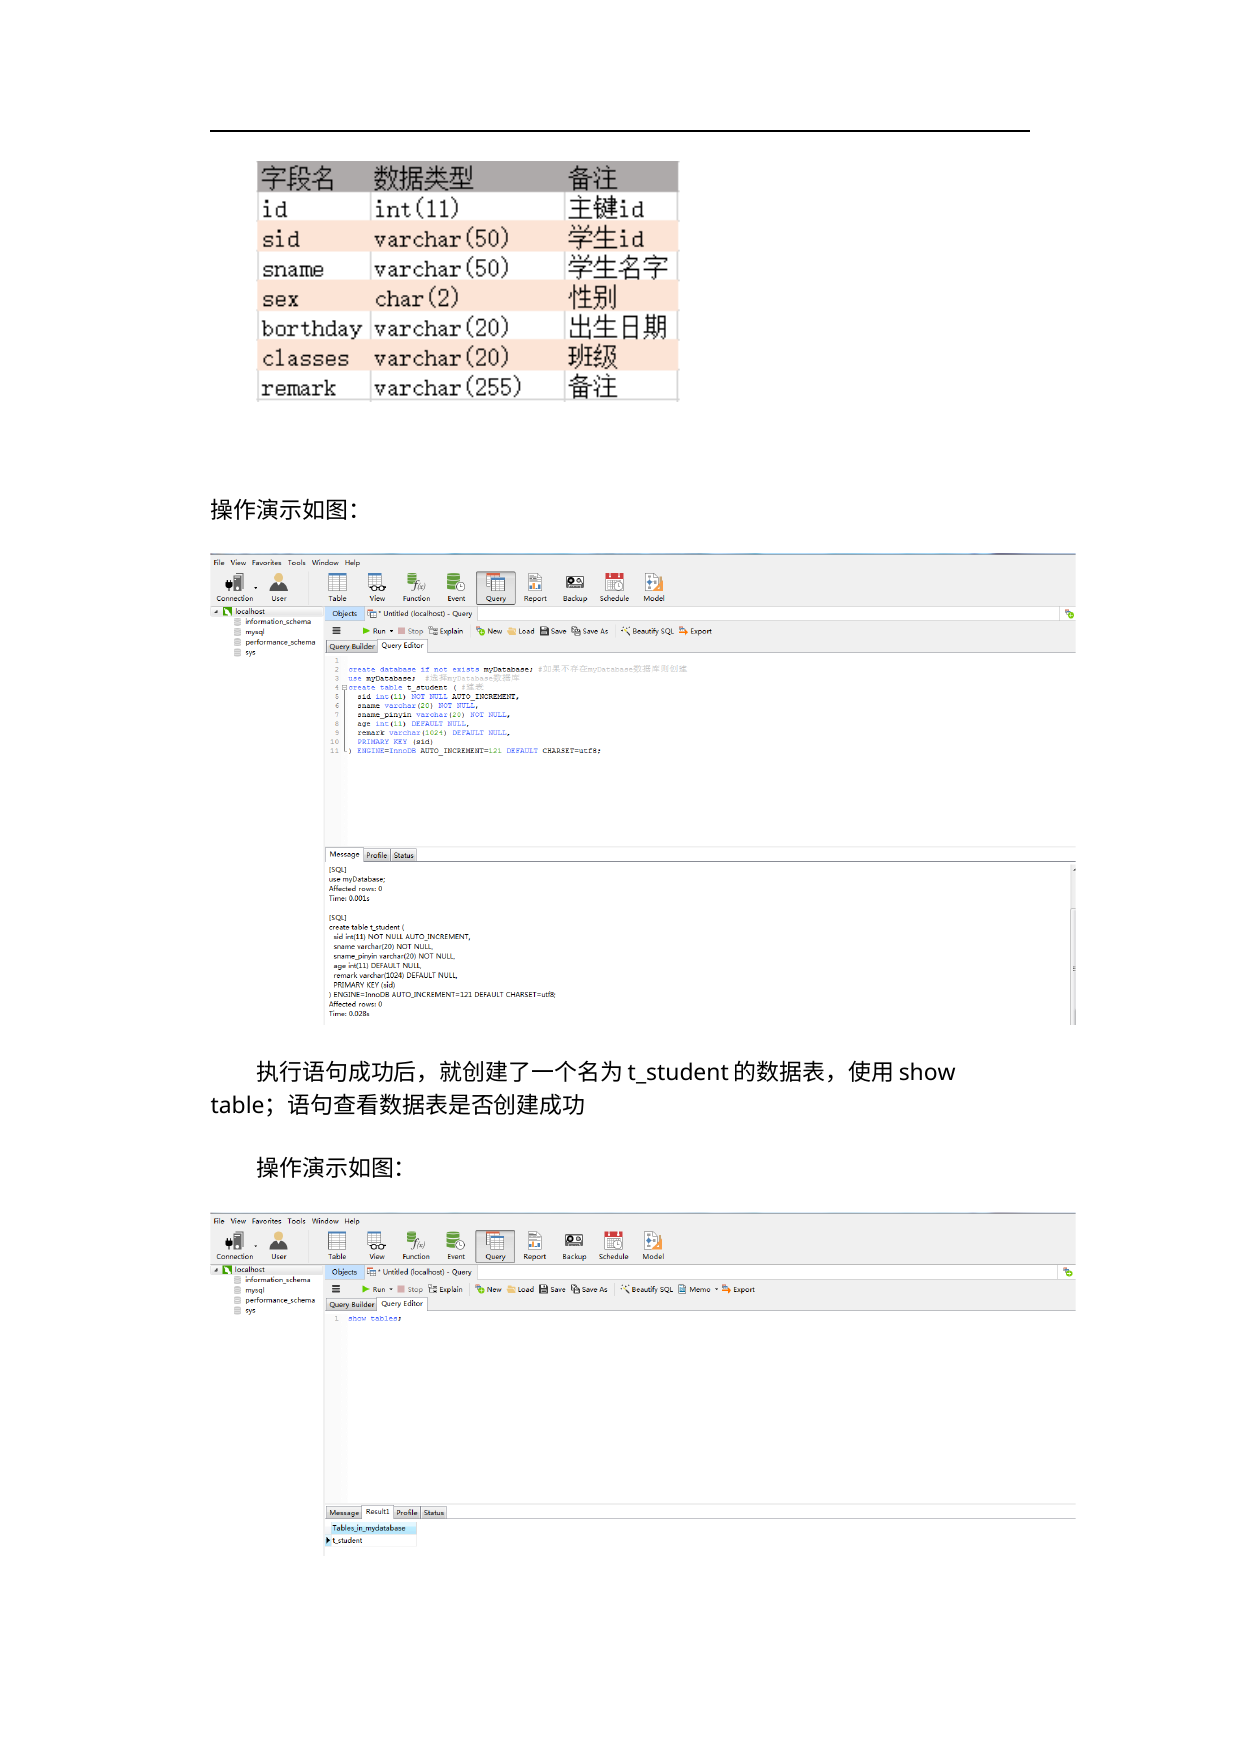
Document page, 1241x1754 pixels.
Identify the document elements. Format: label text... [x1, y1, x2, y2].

picture [256, 161, 680, 402]
text 操作演示如图： [210, 491, 1030, 525]
picture [210, 1212, 1076, 1556]
picture [210, 553, 1076, 1025]
list 操作演示如图： [210, 1150, 1030, 1183]
list 执行语句成功后，就创建了一个名为t_student的数据表，使用show table；语句查看数据表是否创建成功 [210, 1054, 1030, 1121]
